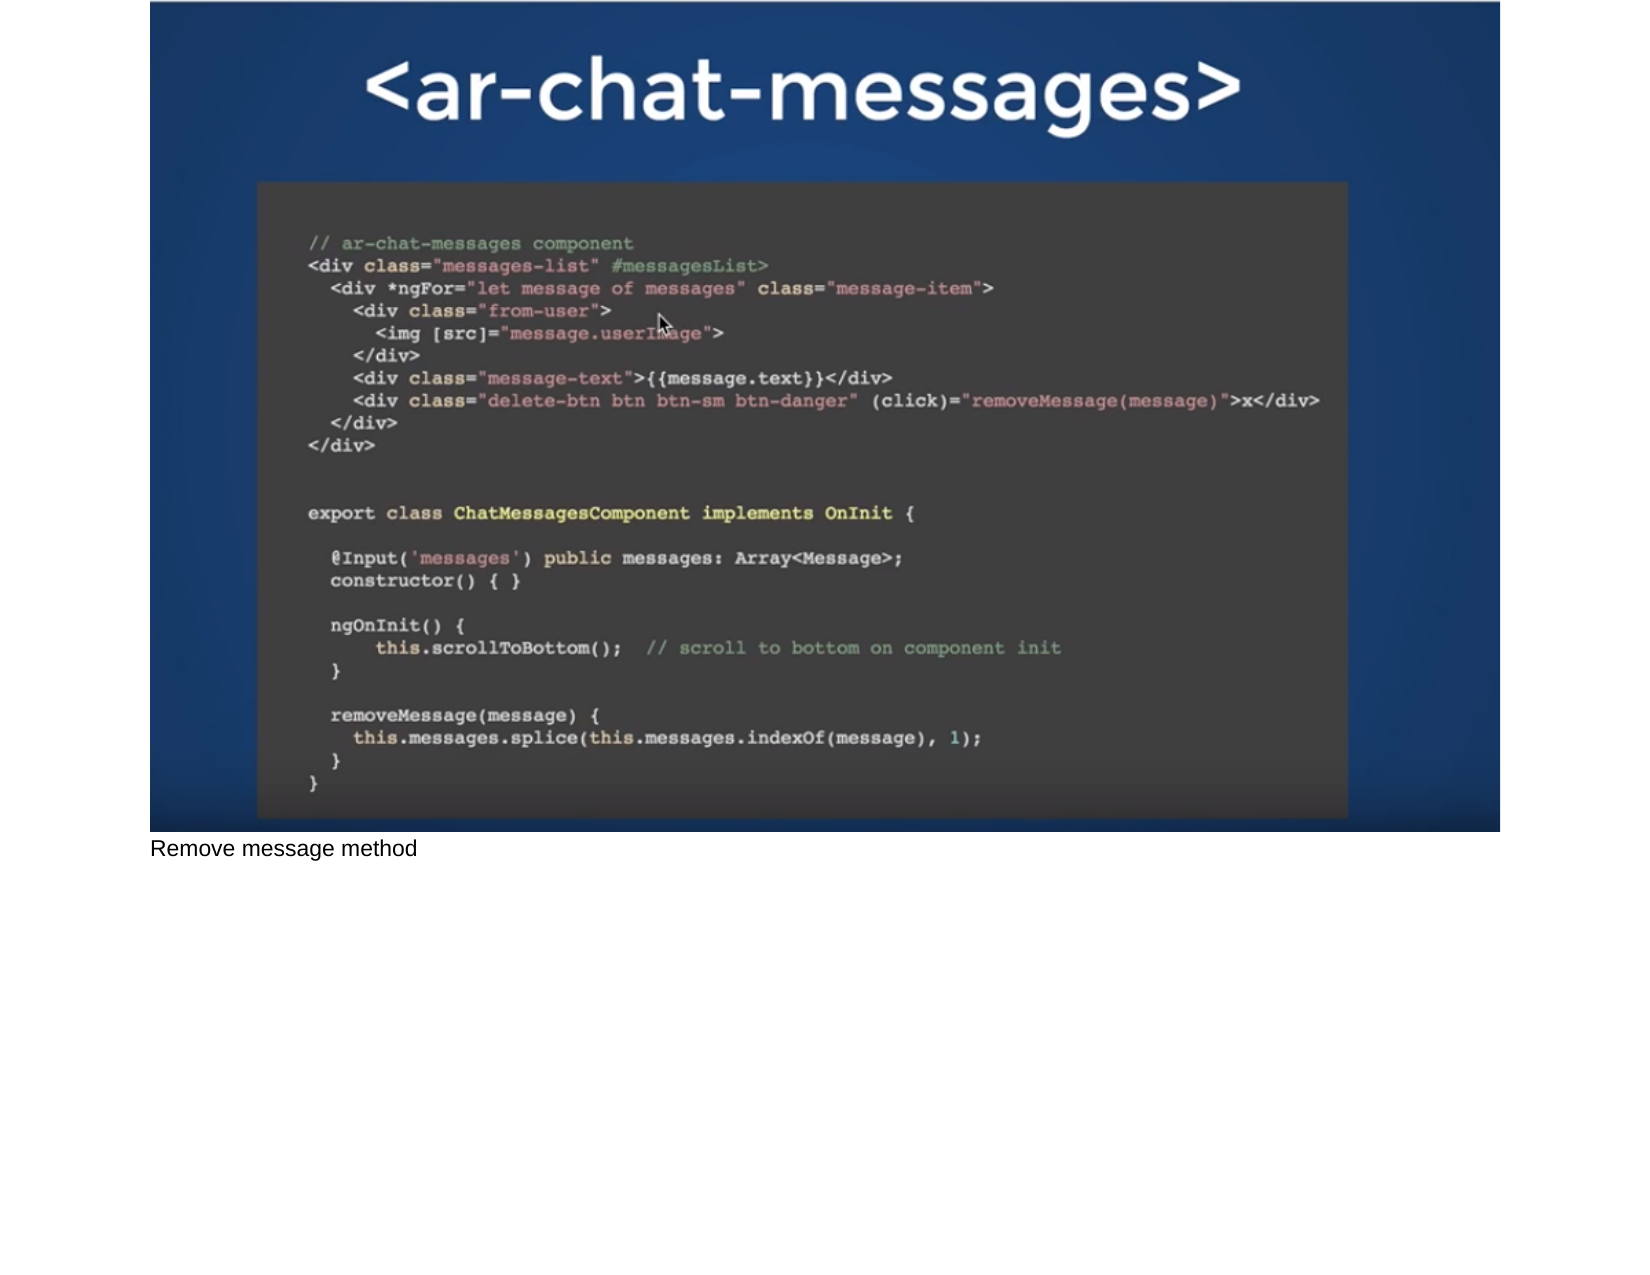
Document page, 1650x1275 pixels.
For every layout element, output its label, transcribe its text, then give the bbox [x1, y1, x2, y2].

picture [150, 0, 1500, 832]
text Remove message method [150, 835, 1500, 861]
